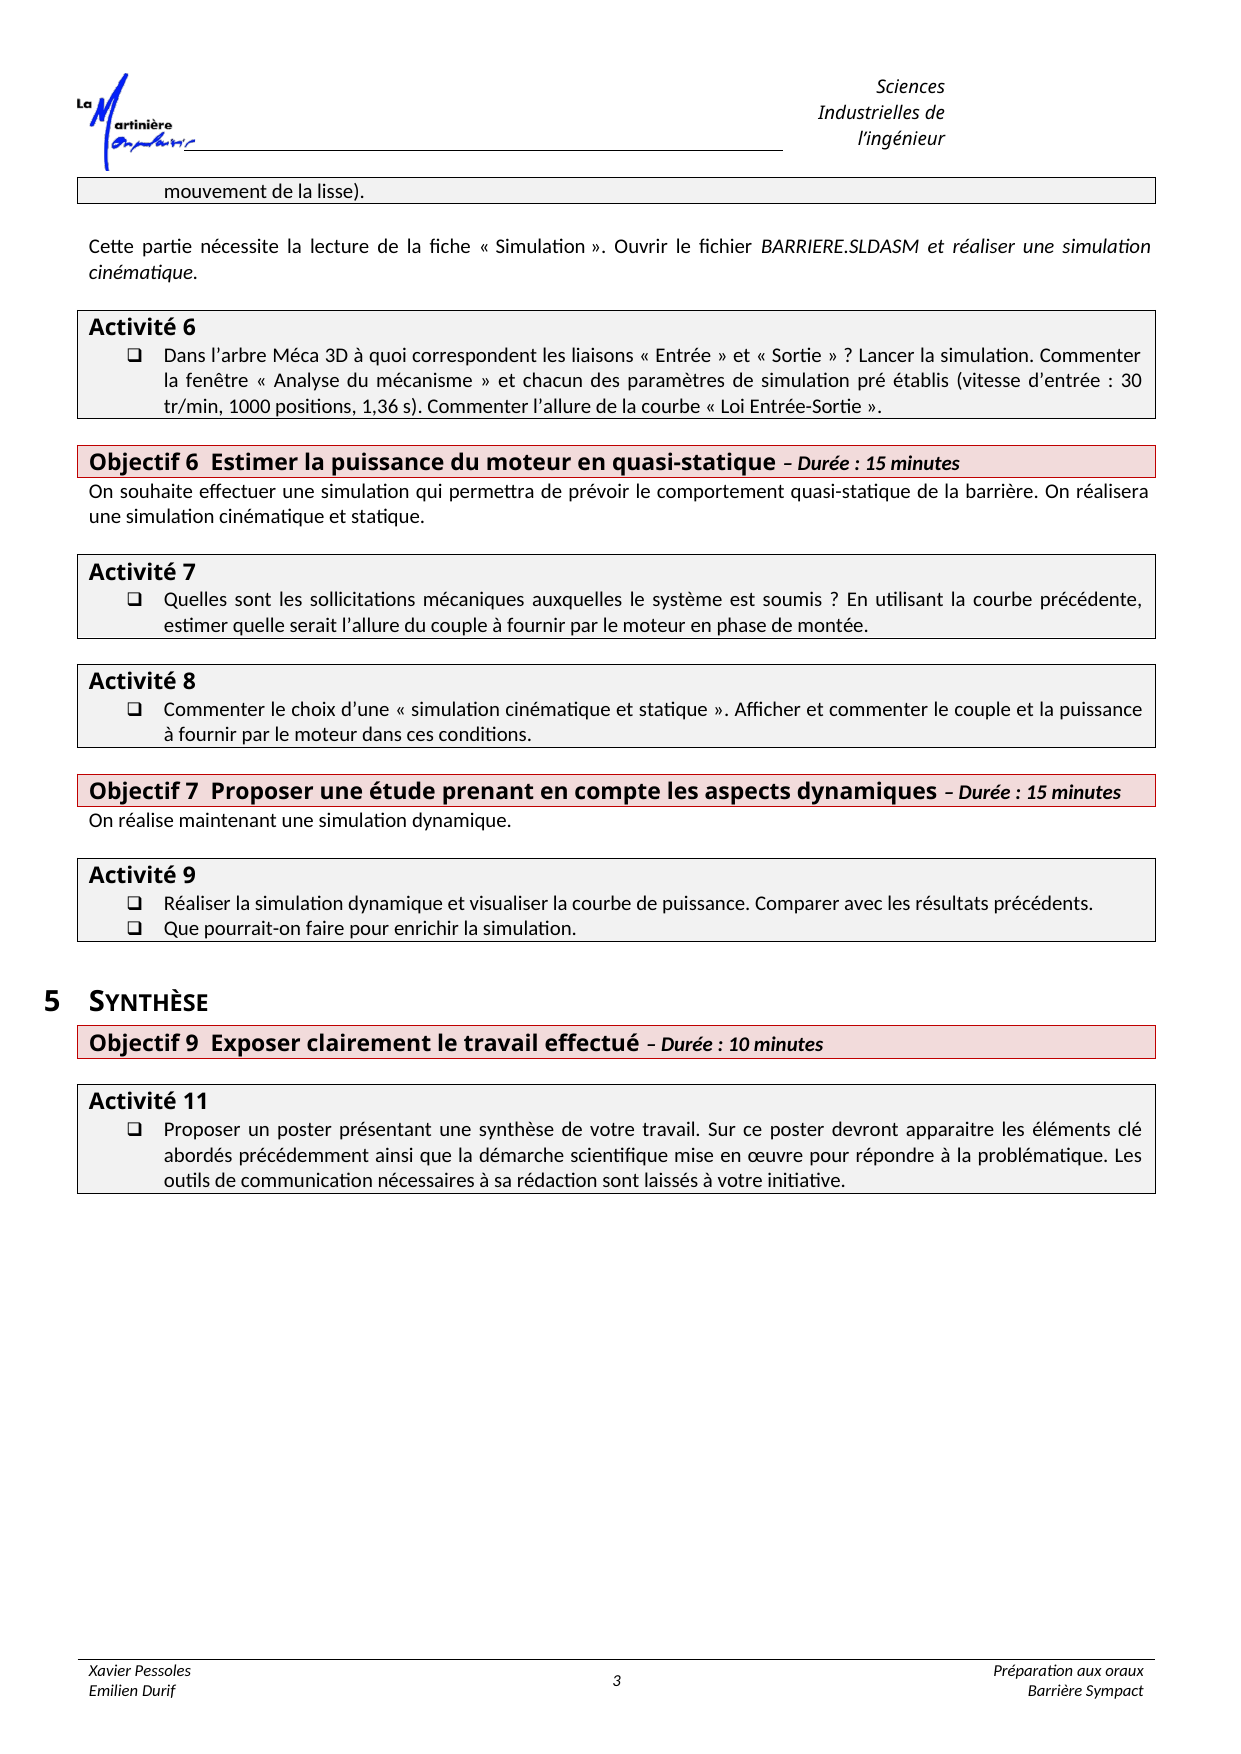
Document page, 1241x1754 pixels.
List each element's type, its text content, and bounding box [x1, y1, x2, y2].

text On souhaite effectuer une simulation qui permettra de prévoir le comportement quasi-statique de la barrière. On réalisera une simulation cinématique et statique. [89, 478, 1152, 529]
table_header Objectif 6 Estimer la puissance du moteur en quasi-statique – Durée : 15 minutes [78, 446, 1155, 477]
table_header Objectif 9 Exposer clairement le travail effectué – Durée : 10 minutes [78, 1026, 1155, 1058]
table_header Activité 9 Réaliser la simulation dynamique et visualiser la courbe de puissance. Comparer avec les résultats précédents. Que pourrait-on faire pour enrichir la simulation. [78, 859, 1155, 941]
table_header Activité 6 Dans l’arbre Méca 3D à quoi correspondent les liaisons « Entrée » et « Sortie » ? Lancer la simulation. Commenter la fenêtre « Analyse du mécanisme » et chacun des paramètres de simulation pré établis (vitesse d’entrée : 30 tr/min, 1000 positions, 1,36 s). Commenter l’allure de la courbe « Loi Entrée-Sortie ». [78, 311, 1155, 418]
text Cette partie nécessite la lecture de la fiche « Simulation ». Ouvrir le fichier BARRIERE.SLDASM et réaliser une simulation cinématique. [89, 233, 1152, 284]
subtitle Synthèse [44, 980, 1152, 1019]
table_header Activité 7 Quelles sont les sollicitations mécaniques auxquelles le système est soumis ? En utilisant la courbe précédente, estimer quelle serait l’allure du couple à fournir par le moteur en phase de montée. [78, 555, 1155, 637]
table_header Activité 11 Proposer un poster présentant une synthèse de votre travail. Sur ce poster devront apparaitre les éléments clé abordés précédemment ainsi que la démarche scientifique mise en œuvre pour répondre à la problématique. Les outils de communication nécessaires à sa rédaction sont laissés à votre initiative. [78, 1085, 1155, 1193]
text On réalise maintenant une simulation dynamique. [89, 807, 1152, 832]
table_header Objectif 7 Proposer une étude prenant en compte les aspects dynamiques – Durée : 15 minutes [78, 775, 1155, 806]
picture [77, 73, 195, 171]
table_header Activité 8 Commenter le choix d’une « simulation cinématique et statique ». Afficher et commenter le couple et la puissance à fournir par le moteur dans ces conditions. [78, 665, 1155, 747]
